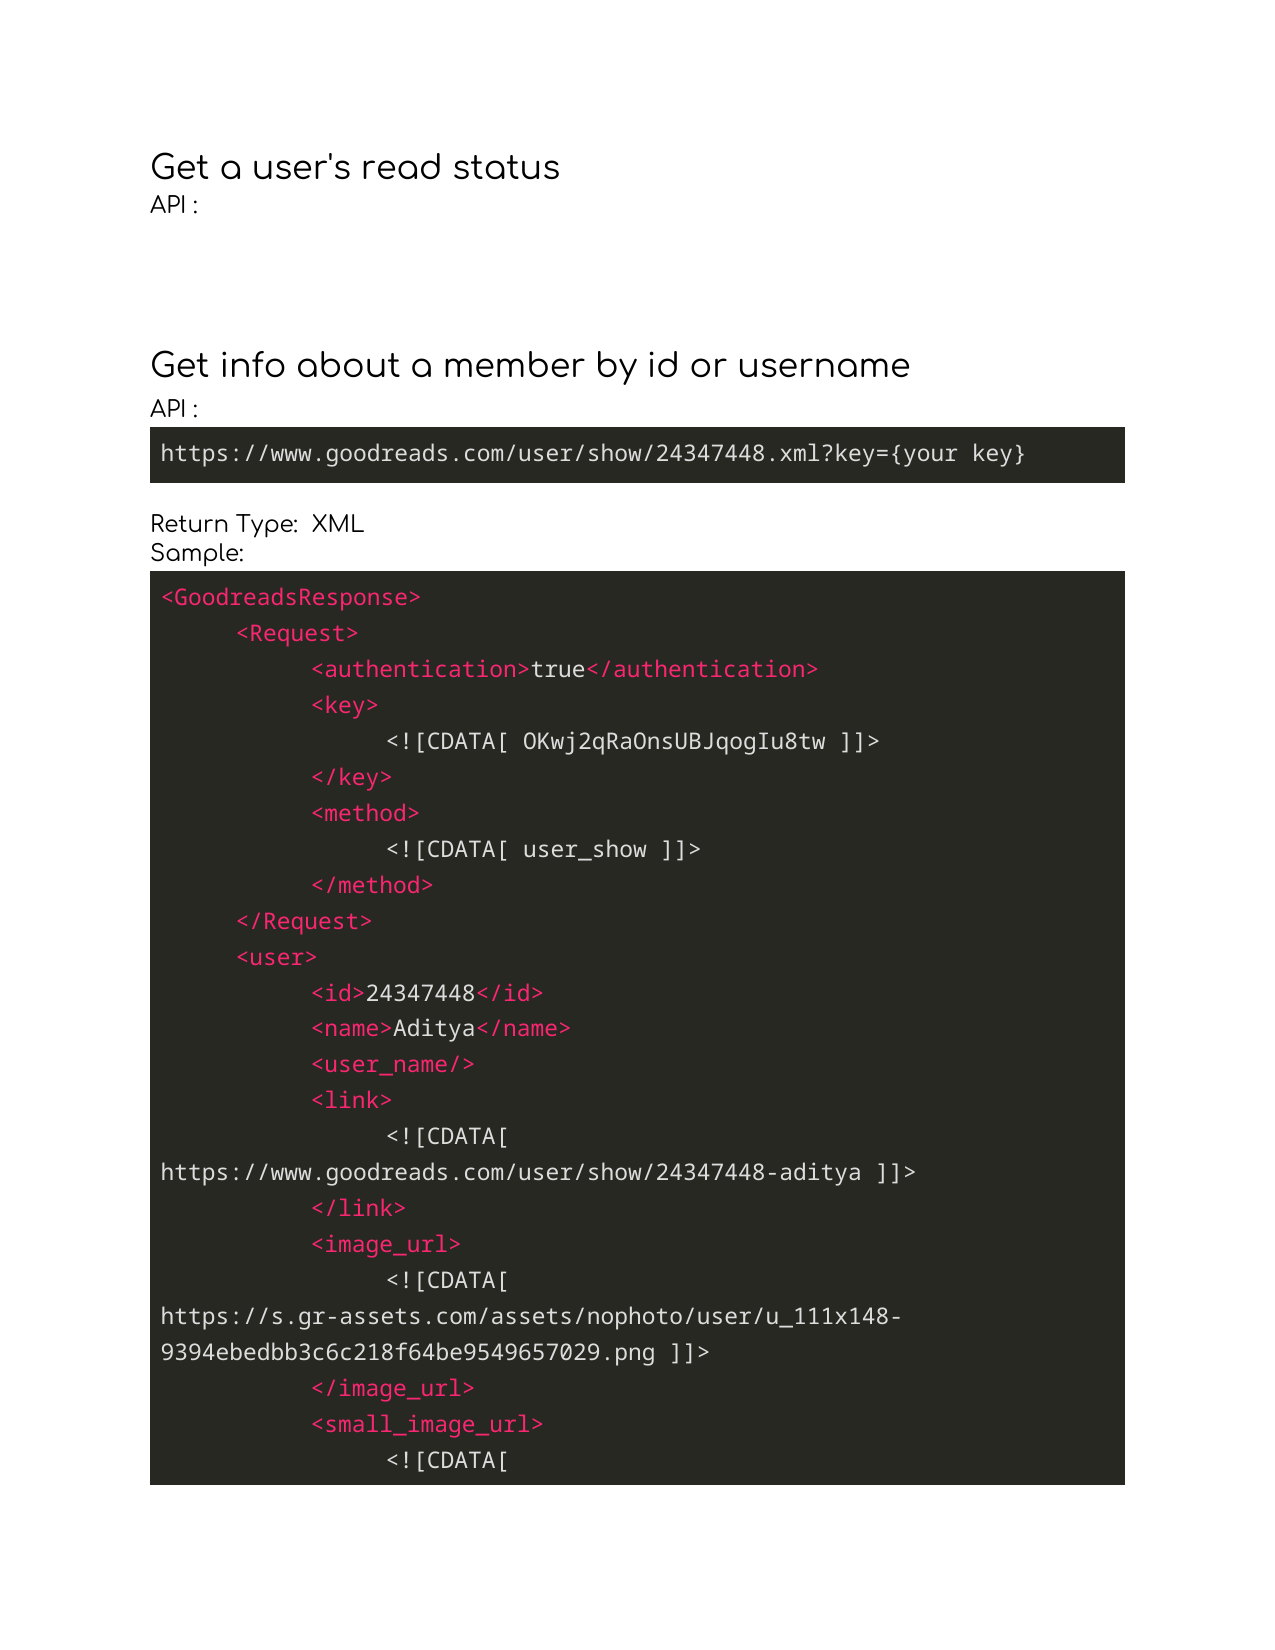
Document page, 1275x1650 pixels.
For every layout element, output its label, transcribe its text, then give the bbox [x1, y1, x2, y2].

text API : [150, 398, 1125, 423]
table_header https://www.goodreads.com/user/show/24347448.xml?key={your key} [150, 427, 1125, 483]
subtitle Get info about a member by id or username [150, 348, 1125, 385]
text Sample: [150, 541, 1125, 567]
text API : [150, 193, 1125, 277]
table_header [150, 571, 1125, 1485]
text Return Type: XML [150, 512, 1125, 538]
subtitle Get a user's read status [150, 150, 1125, 187]
